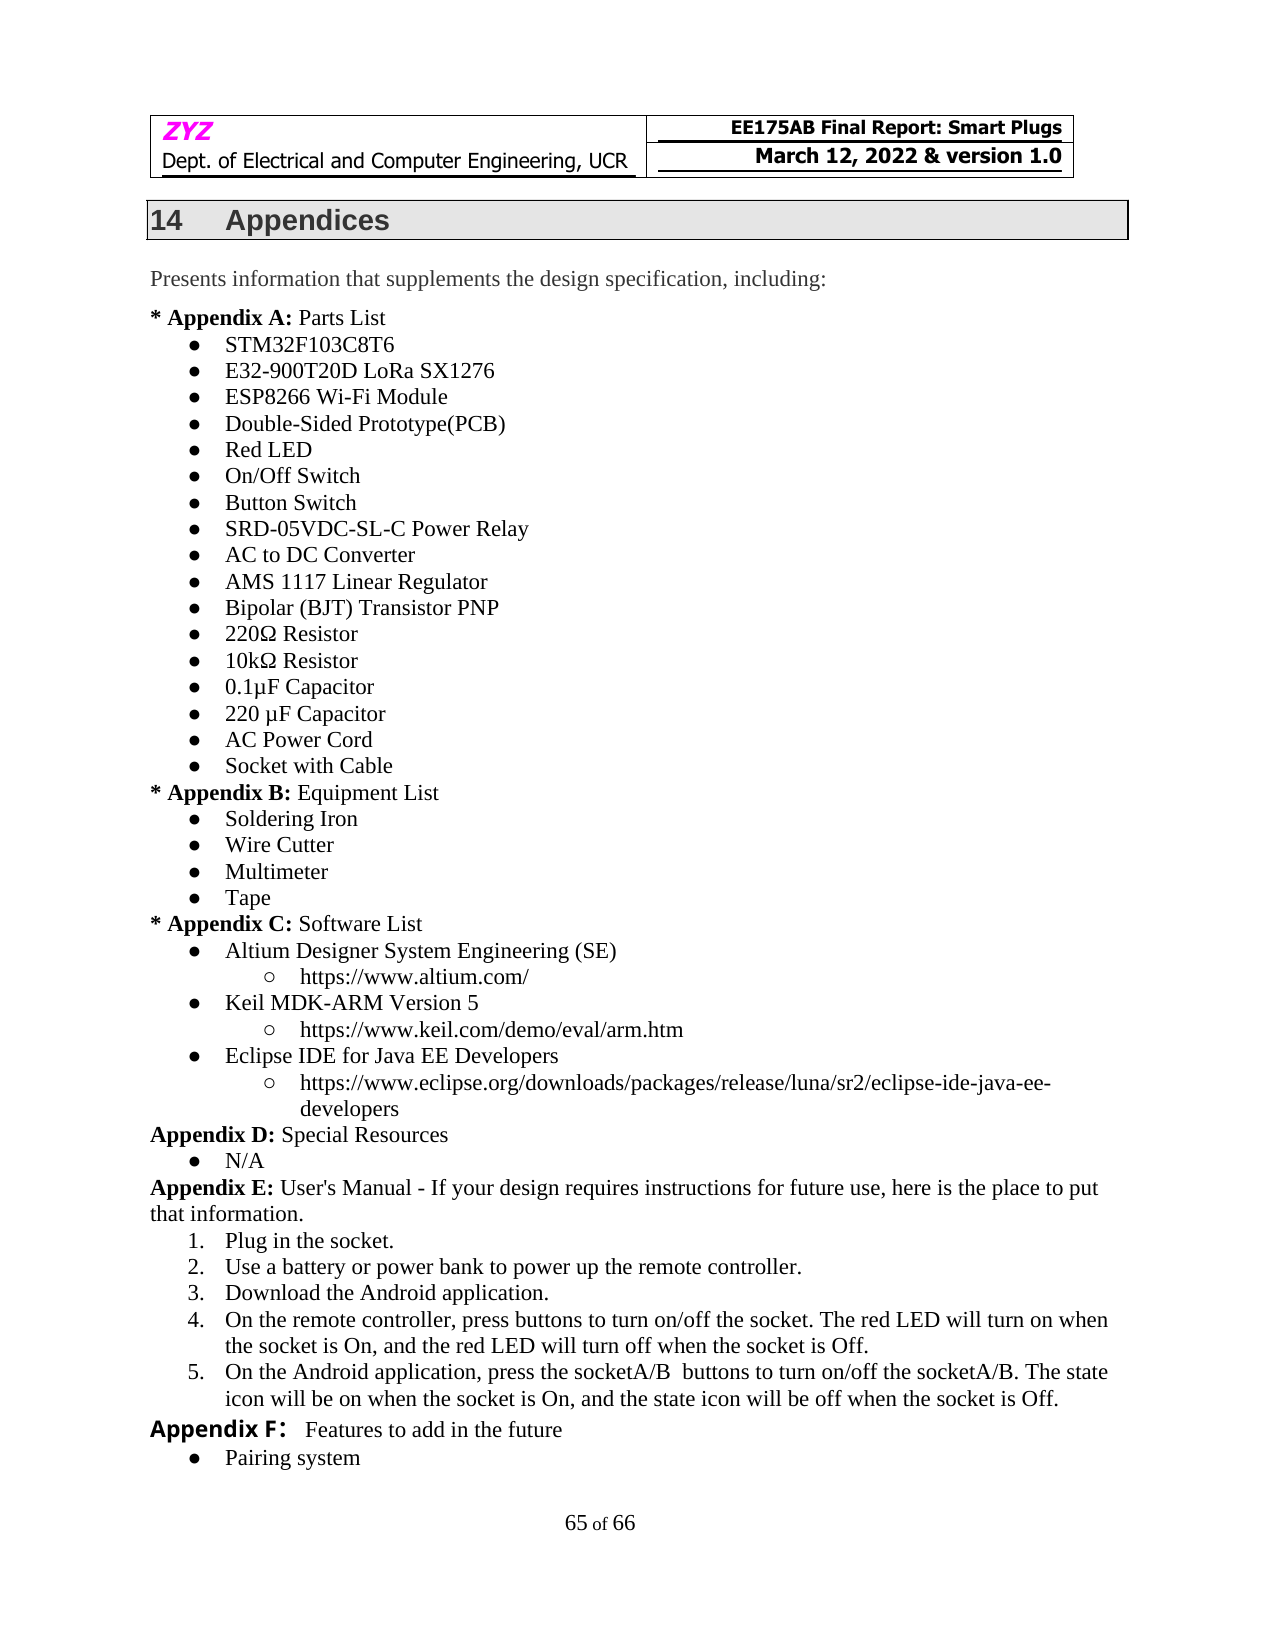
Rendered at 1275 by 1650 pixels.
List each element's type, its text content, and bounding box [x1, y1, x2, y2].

list N/A [187, 1148, 1125, 1174]
list Double-Sided Prototype(PCB) [187, 410, 1125, 436]
list AMS 1117 Linear Regulator [187, 568, 1125, 594]
list Plug in the socket. [187, 1227, 1125, 1253]
list Button Switch [187, 489, 1125, 515]
list Download the Android application. [187, 1279, 1125, 1306]
list Altium Designer System Engineering (SE) [187, 937, 1125, 963]
text * Appendix B: Equipment List [150, 779, 1125, 805]
list https://www.eclipse.org/downloads/packages/release/luna/sr2/eclipse-ide-java-ee-developers [262, 1068, 1125, 1121]
list Multimeter [187, 858, 1125, 884]
text Appendix E: User's Manual - If your design requires instructions for future use, here is the place to put that information. [150, 1174, 1125, 1227]
list E32-900T20D LoRa SX1276 [187, 357, 1125, 383]
list Keil MDK-ARM Version 5 [187, 989, 1125, 1016]
list Socket with Cable [187, 752, 1125, 779]
list Use a battery or power bank to power up the remote controller. [187, 1253, 1125, 1279]
list Eclipse IDE for Java EE Developers [187, 1042, 1125, 1068]
text * Appendix C: Software List [150, 910, 1125, 937]
list SRD-05VDC-SL-C Power Relay [187, 515, 1125, 541]
list On the remote controller, press buttons to turn on/off the socket. The red LED will turn on when the socket is On, and the red LED will turn off when the socket is Off. [187, 1306, 1125, 1358]
list 220Ω Resistor [187, 621, 1125, 647]
list Tape [187, 884, 1125, 910]
list AC to DC Converter [187, 541, 1125, 568]
list https://www.keil.com/demo/eval/arm.htm [262, 1016, 1125, 1042]
text * Appendix A: Parts List [150, 304, 1125, 331]
text Appendix D: Special Resources [150, 1121, 1125, 1148]
list AC Power Cord [187, 726, 1125, 752]
list 220 µF Capacitor [187, 699, 1125, 726]
list 0.1µF Capacitor [187, 673, 1125, 699]
list Pairing system [187, 1444, 1125, 1471]
list ESP8266 Wi-Fi Module [187, 383, 1125, 410]
subtitle Appendices [148, 201, 1127, 239]
list On the Android application, press the socketA/B buttons to turn on/off the socketA/B. The state icon will be on when the socket is On, and the state icon will be off when the socket is Off. [187, 1358, 1125, 1411]
list On/Off Switch [187, 462, 1125, 489]
list Soldering Iron [187, 805, 1125, 831]
list Wire Cutter [187, 831, 1125, 858]
list Bipolar (BJT) Transistor PNP [187, 594, 1125, 621]
list https://www.altium.com/ [262, 963, 1125, 989]
list STM32F103C8T6 [187, 331, 1125, 357]
text Features to add in the future [150, 1411, 1125, 1444]
list Red LED [187, 436, 1125, 462]
text Presents information that supplements the design specification, including: [150, 265, 1125, 292]
list 10kΩ Resistor [187, 647, 1125, 673]
